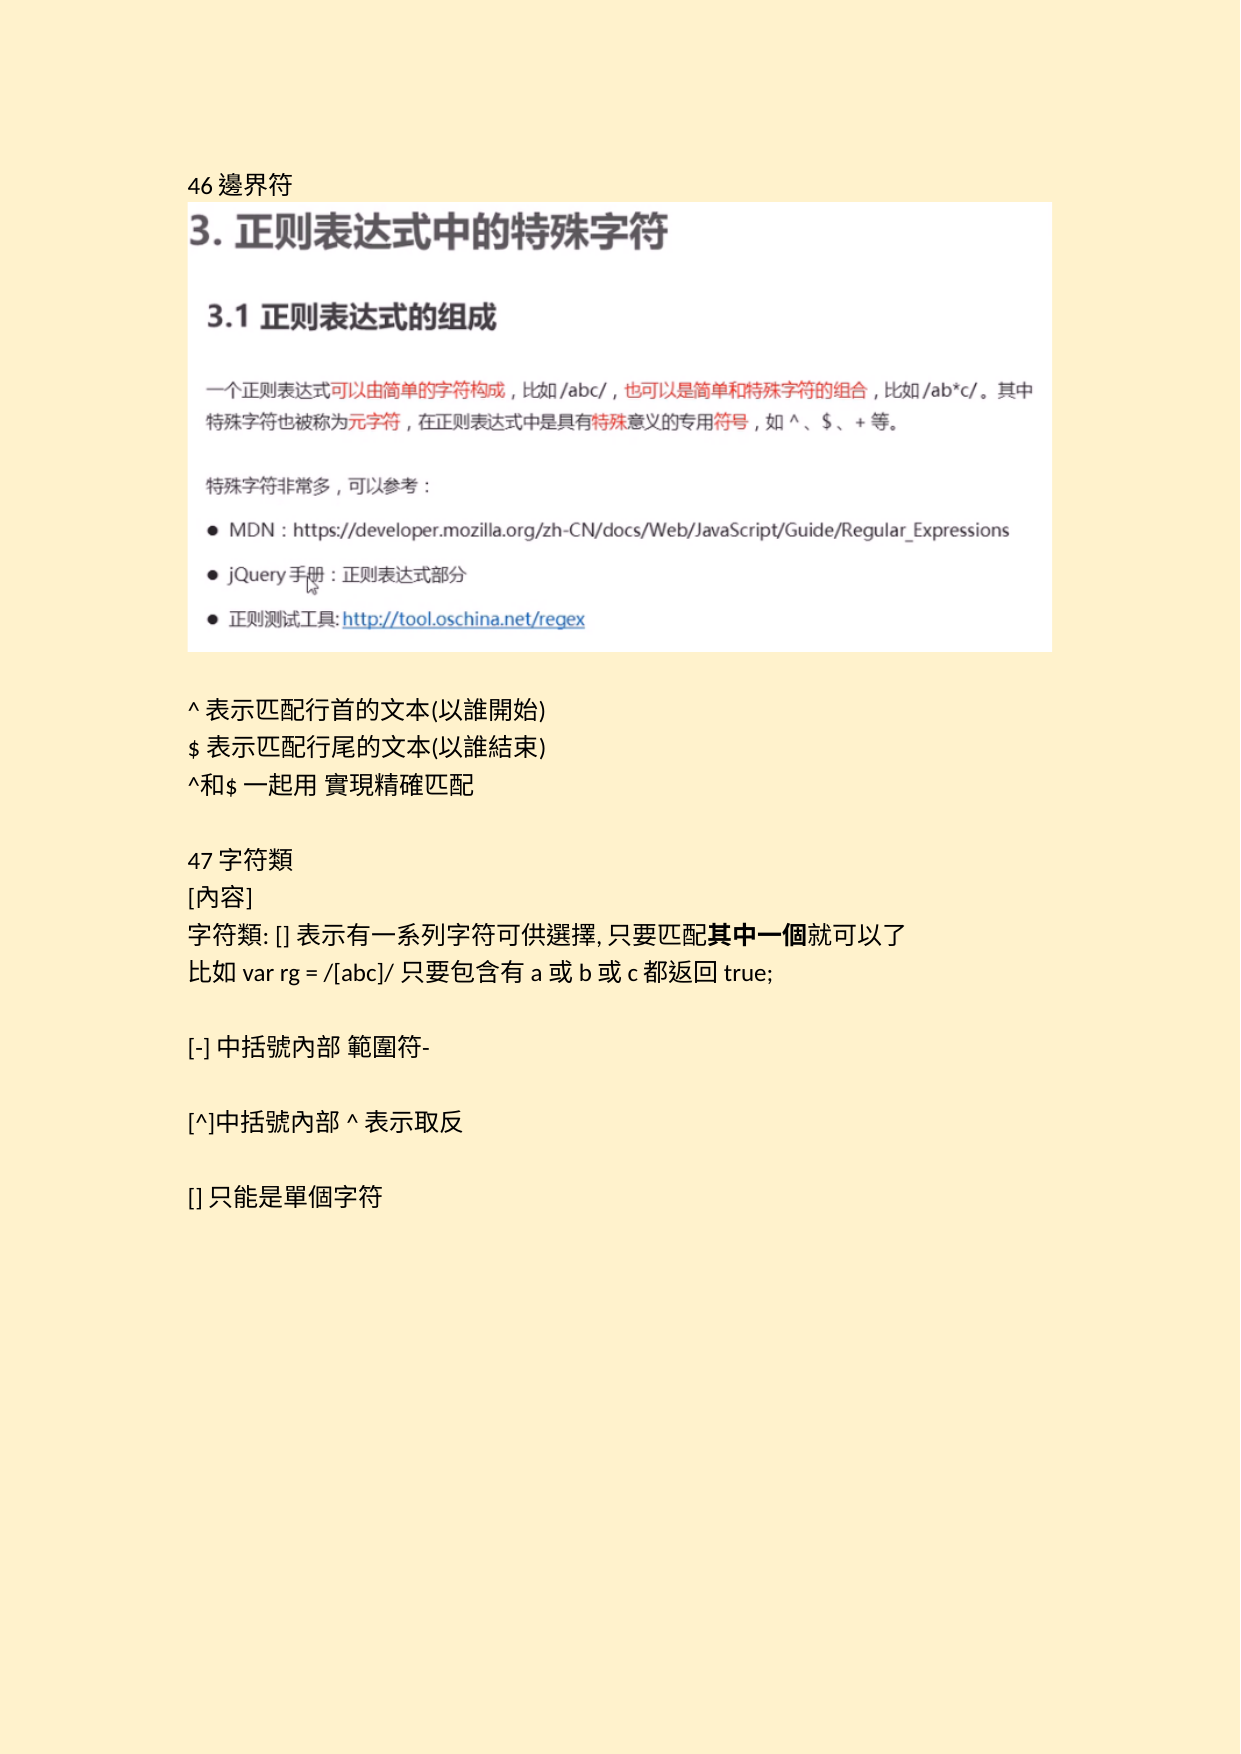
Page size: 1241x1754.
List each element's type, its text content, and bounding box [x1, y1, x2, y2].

text [內容] [187, 877, 1053, 914]
text [-] 中括號內部 範圍符- [187, 1027, 1053, 1064]
text 比如var rg = /[abc]/ 只要包含有 a 或 b 或c 都返回true; [187, 952, 1053, 989]
text 47 字符類 [187, 839, 1053, 877]
text [^]中括號內部 ^ 表示取反 [187, 1102, 1053, 1139]
text ^ 表示匹配行首的文本(以誰開始) [187, 689, 1053, 727]
text 46 邊界符 [187, 164, 1053, 202]
text [] 只能是單個字符 [187, 1177, 1053, 1214]
text $ 表示匹配行尾的文本(以誰結束) [187, 727, 1053, 764]
picture [187, 202, 1053, 652]
text 字符類: [] 表示有一系列字符可供選擇, 只要匹配其中一個就可以了 [187, 914, 1053, 952]
text ^和$ 一起用 實現精確匹配 [187, 764, 1053, 802]
